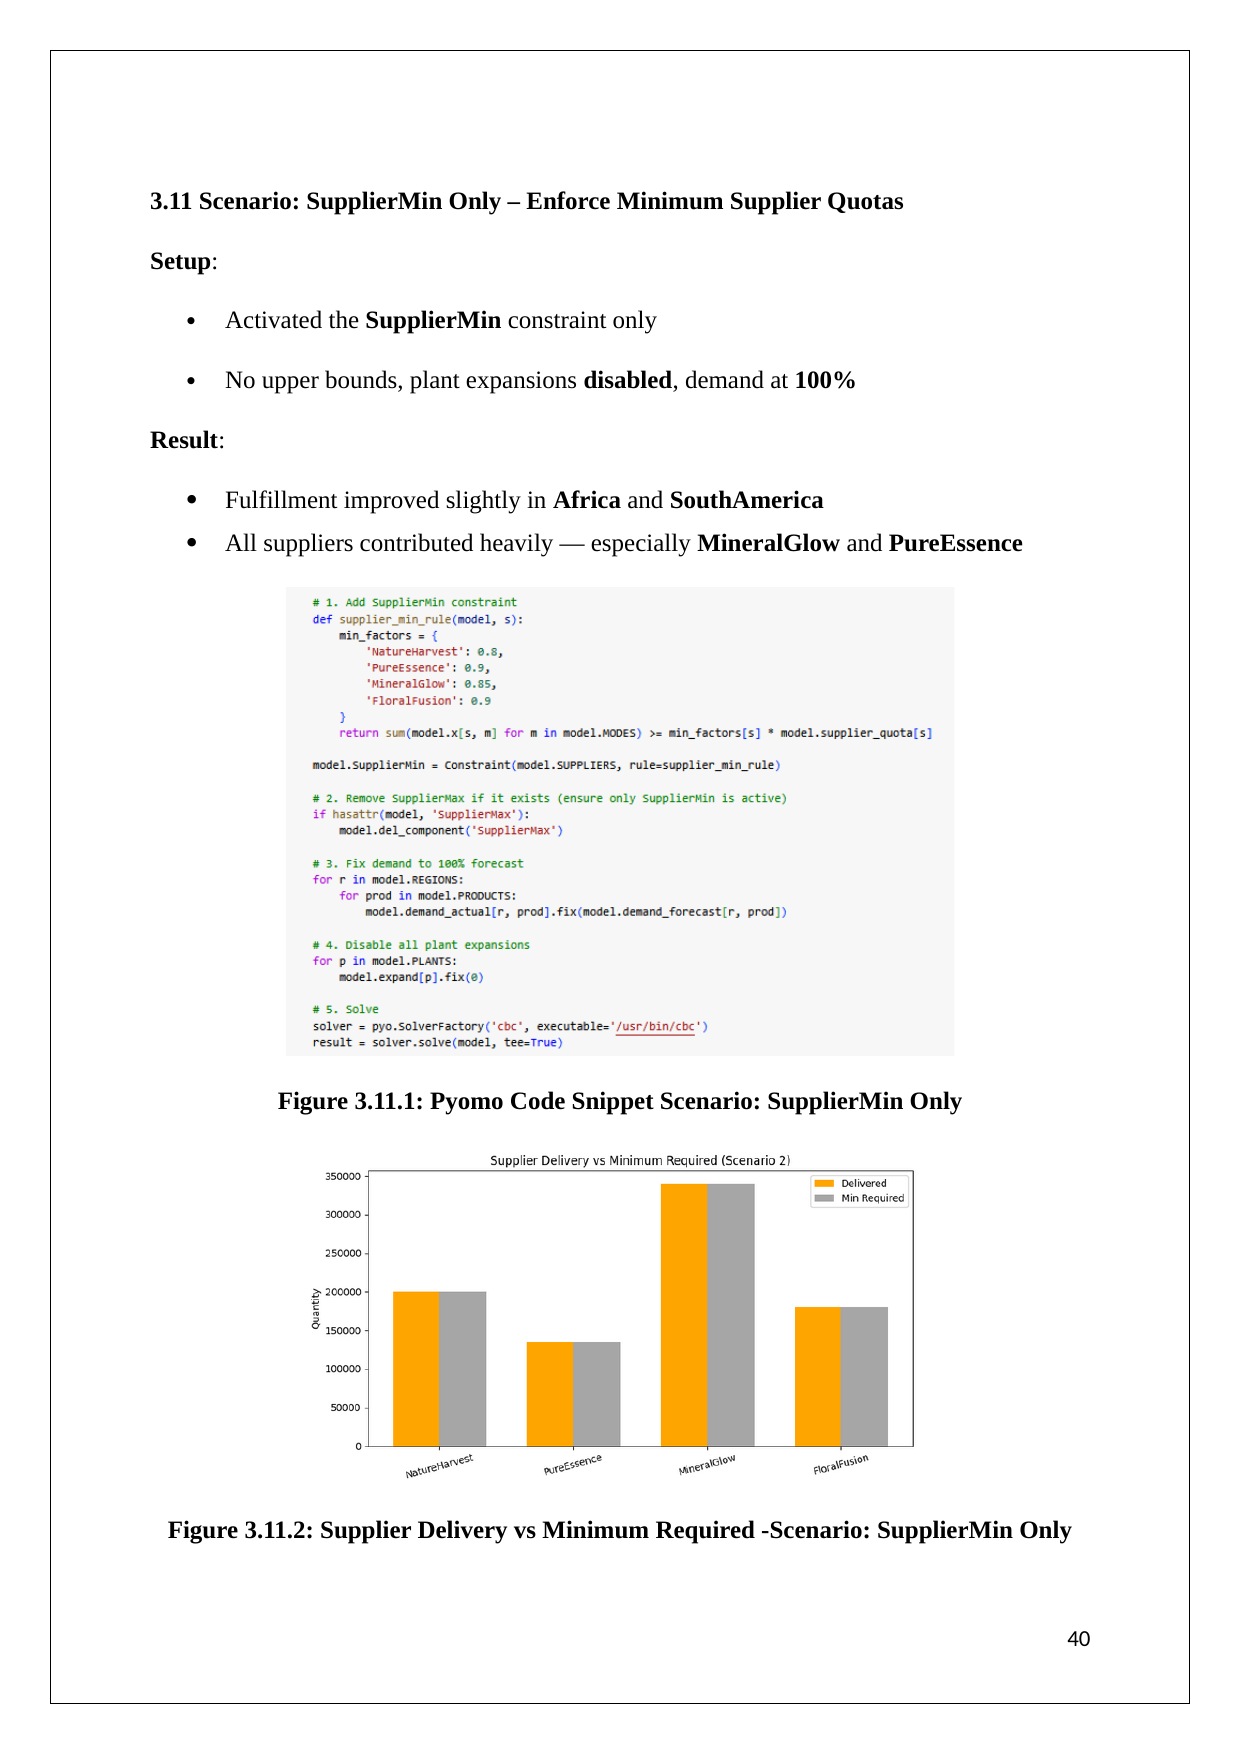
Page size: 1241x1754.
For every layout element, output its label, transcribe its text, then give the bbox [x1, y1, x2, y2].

list Fulfillment improved slightly in Africa and SouthAmerica [187, 485, 1090, 514]
text Figure 3.11.2: Supplier Delivery vs Minimum Required -Scenario: SupplierMin Only [150, 1515, 1090, 1544]
text Figure 3.11.1: Pyomo Code Snippet Scenario: SupplierMin Only [150, 1086, 1090, 1115]
picture [298, 1146, 942, 1485]
text Result: [150, 425, 1090, 454]
list All suppliers contributed heavily — especially MineralGlow and PureEssence [187, 528, 1090, 557]
list No upper bounds, plant expansions disabled, demand at 100% [187, 365, 1090, 394]
text 3.11 Scenario: SupplierMin Only – Enforce Minimum Supplier Quotas [150, 186, 1090, 215]
list Activated the SupplierMin constraint only [187, 306, 1090, 334]
text Setup: [150, 246, 1090, 274]
picture [285, 587, 955, 1056]
